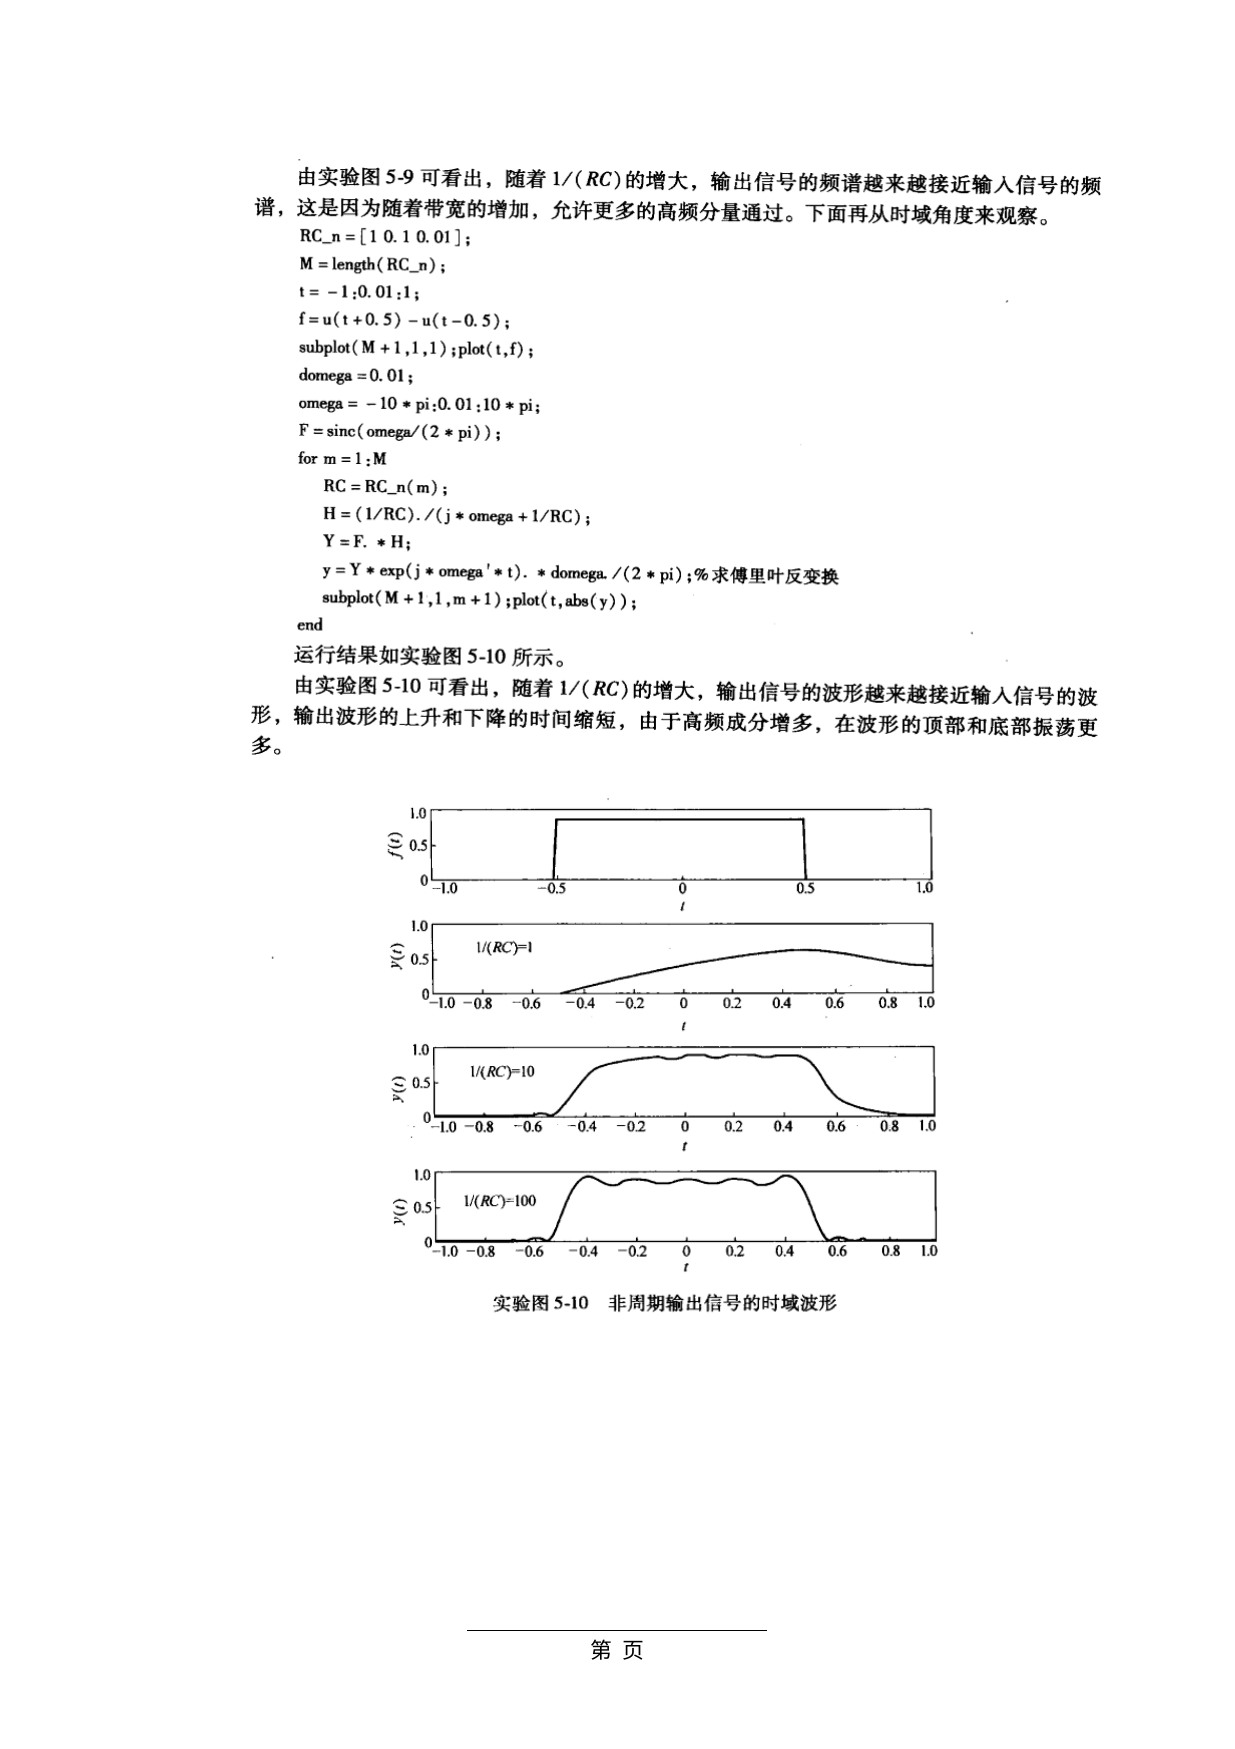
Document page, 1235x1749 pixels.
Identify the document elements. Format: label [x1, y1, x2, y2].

picture [208, 159, 1113, 763]
picture [208, 790, 1105, 1320]
